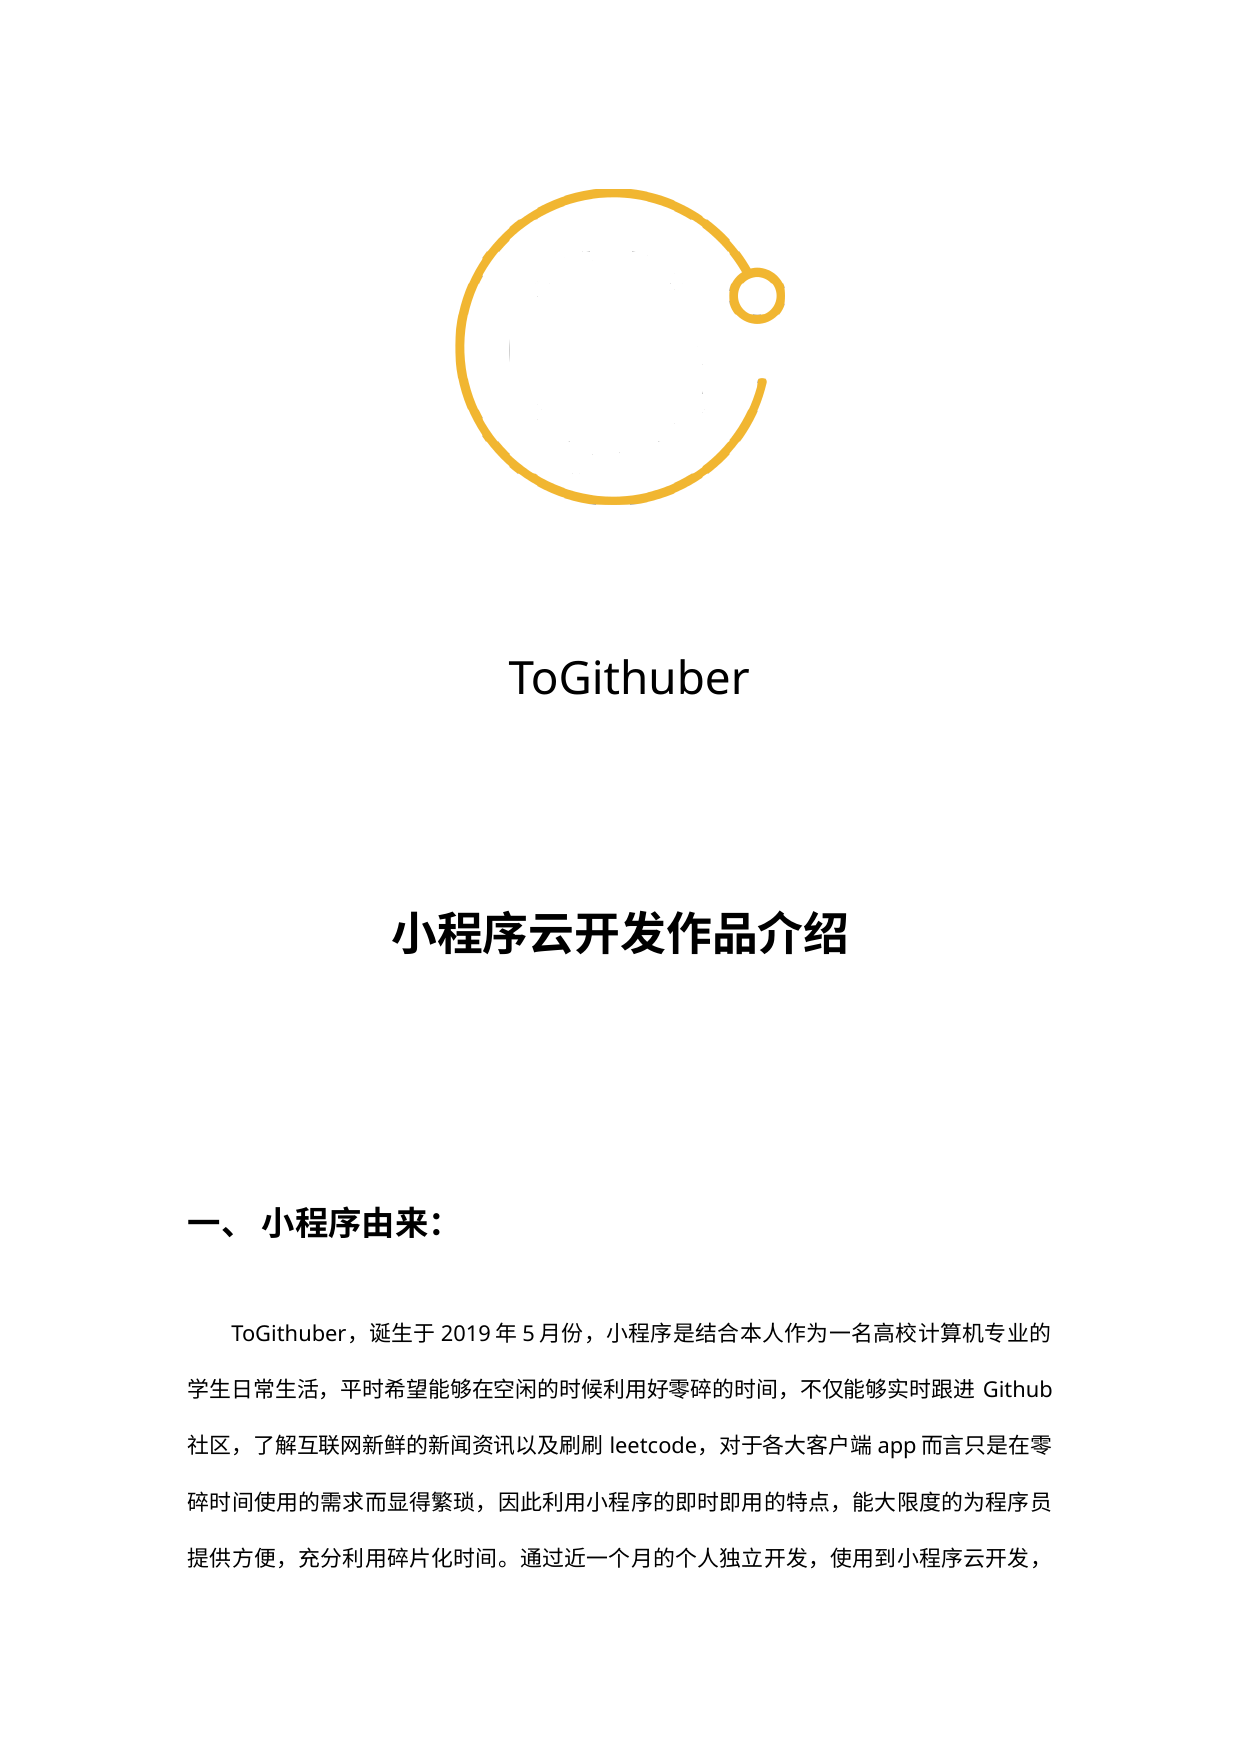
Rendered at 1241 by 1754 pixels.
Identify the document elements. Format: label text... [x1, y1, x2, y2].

subtitle 一、 小程序由来： [187, 1189, 1053, 1254]
text ToGithuber [187, 644, 1053, 709]
picture [455, 189, 785, 505]
subtitle 小程序云开发作品介绍 [187, 882, 1053, 979]
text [187, 1316, 1053, 1573]
